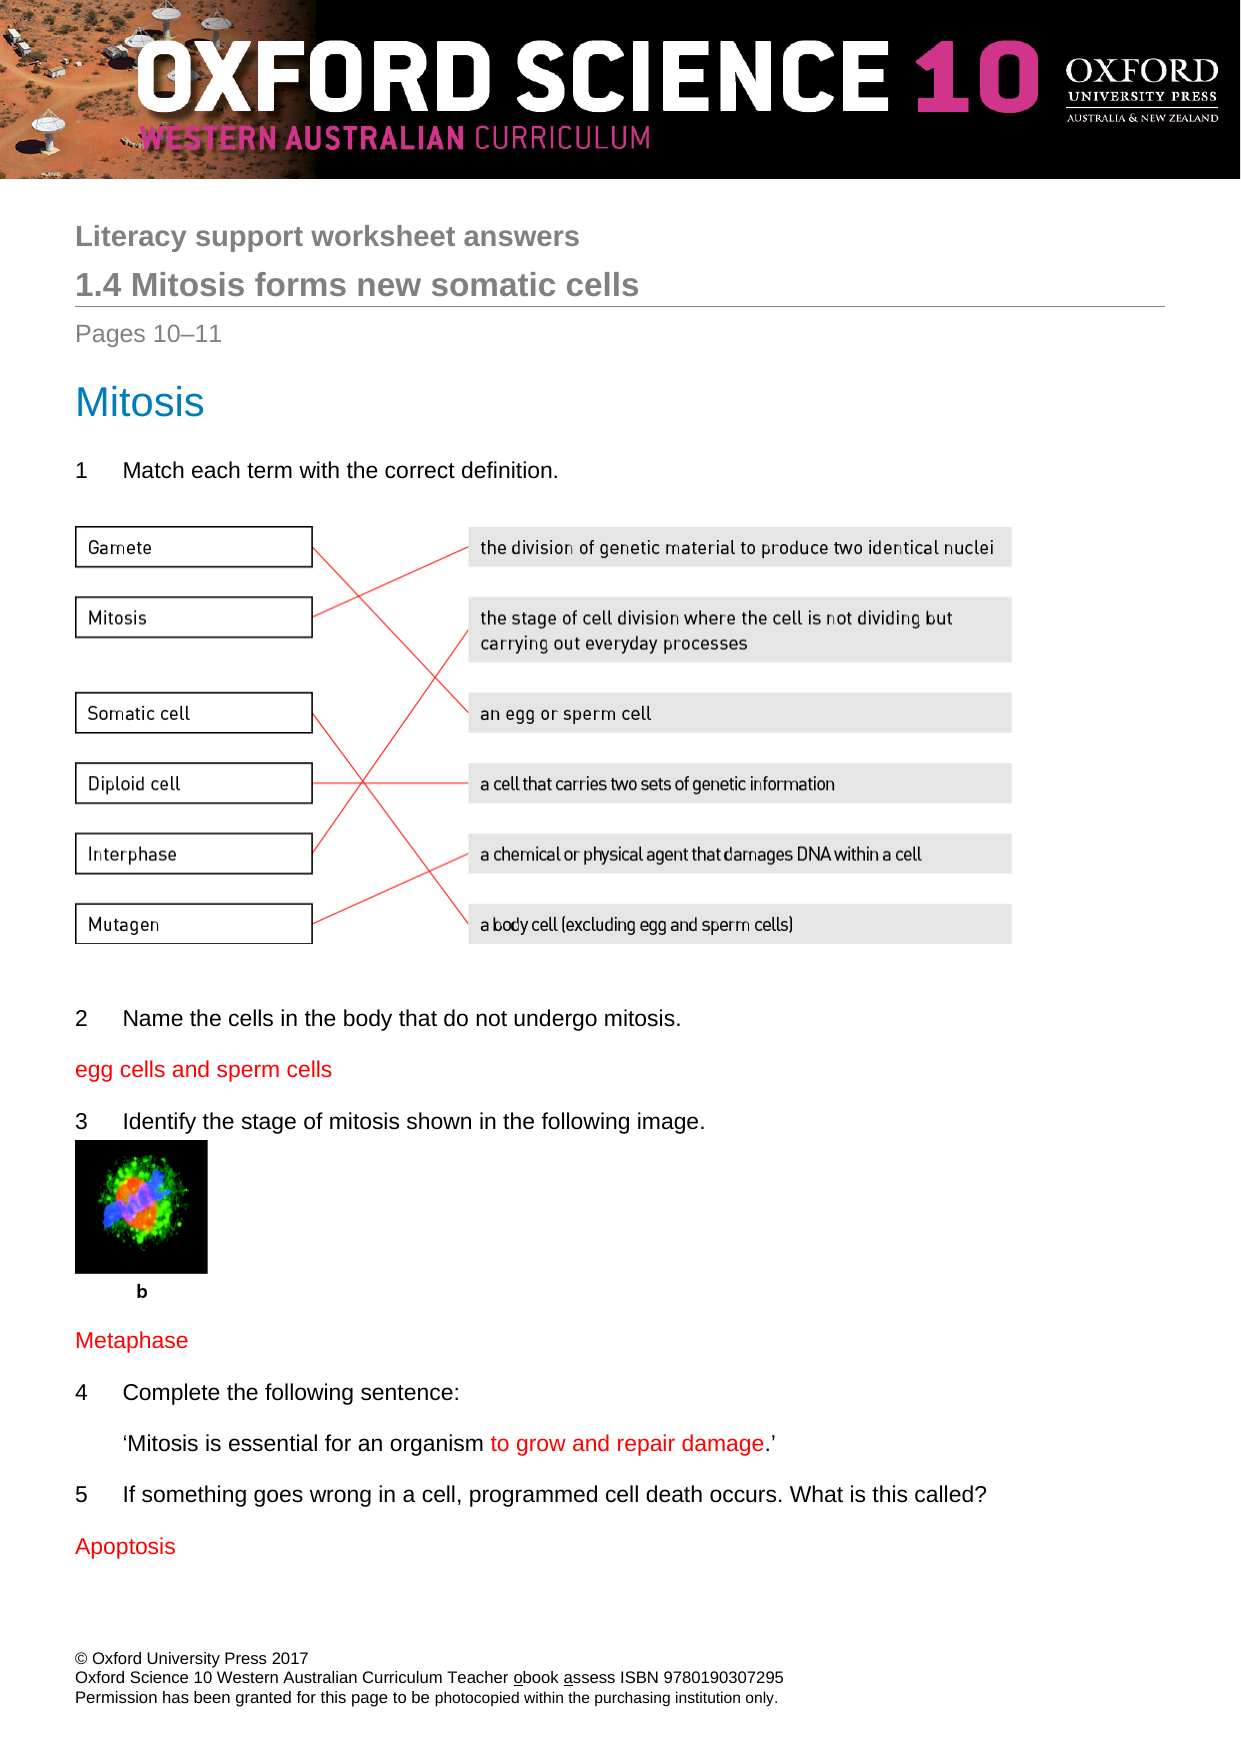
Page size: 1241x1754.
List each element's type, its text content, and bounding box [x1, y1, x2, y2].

picture [75, 1140, 208, 1303]
picture [0, 0, 1241, 179]
list 2 Name the cells in the body that do not undergo mitosis. [75, 1005, 1165, 1031]
text Mitosis [75, 377, 1165, 425]
text Pages 10–11 [75, 319, 1165, 348]
picture [75, 526, 1012, 944]
list 1 Match each term with the correct definition. [75, 457, 1165, 484]
list 4 Complete the following sentence: [75, 1379, 1165, 1405]
text Metaphase [75, 1327, 1165, 1354]
text 1.4 Mitosis forms new somatic cells [75, 265, 1165, 306]
text ‘Mitosis is essential for an organism to grow and repair damage.’ [75, 1430, 1165, 1456]
list 3 Identify the stage of mitosis shown in the following image. [75, 1108, 1165, 1134]
list 5 If something goes wrong in a cell, programmed cell death occurs. What is this called? [75, 1481, 1165, 1508]
text egg cells and sperm cells [75, 1056, 1165, 1083]
text Apoptosis [75, 1533, 1165, 1559]
text Literacy support worksheet answers [75, 219, 1165, 253]
